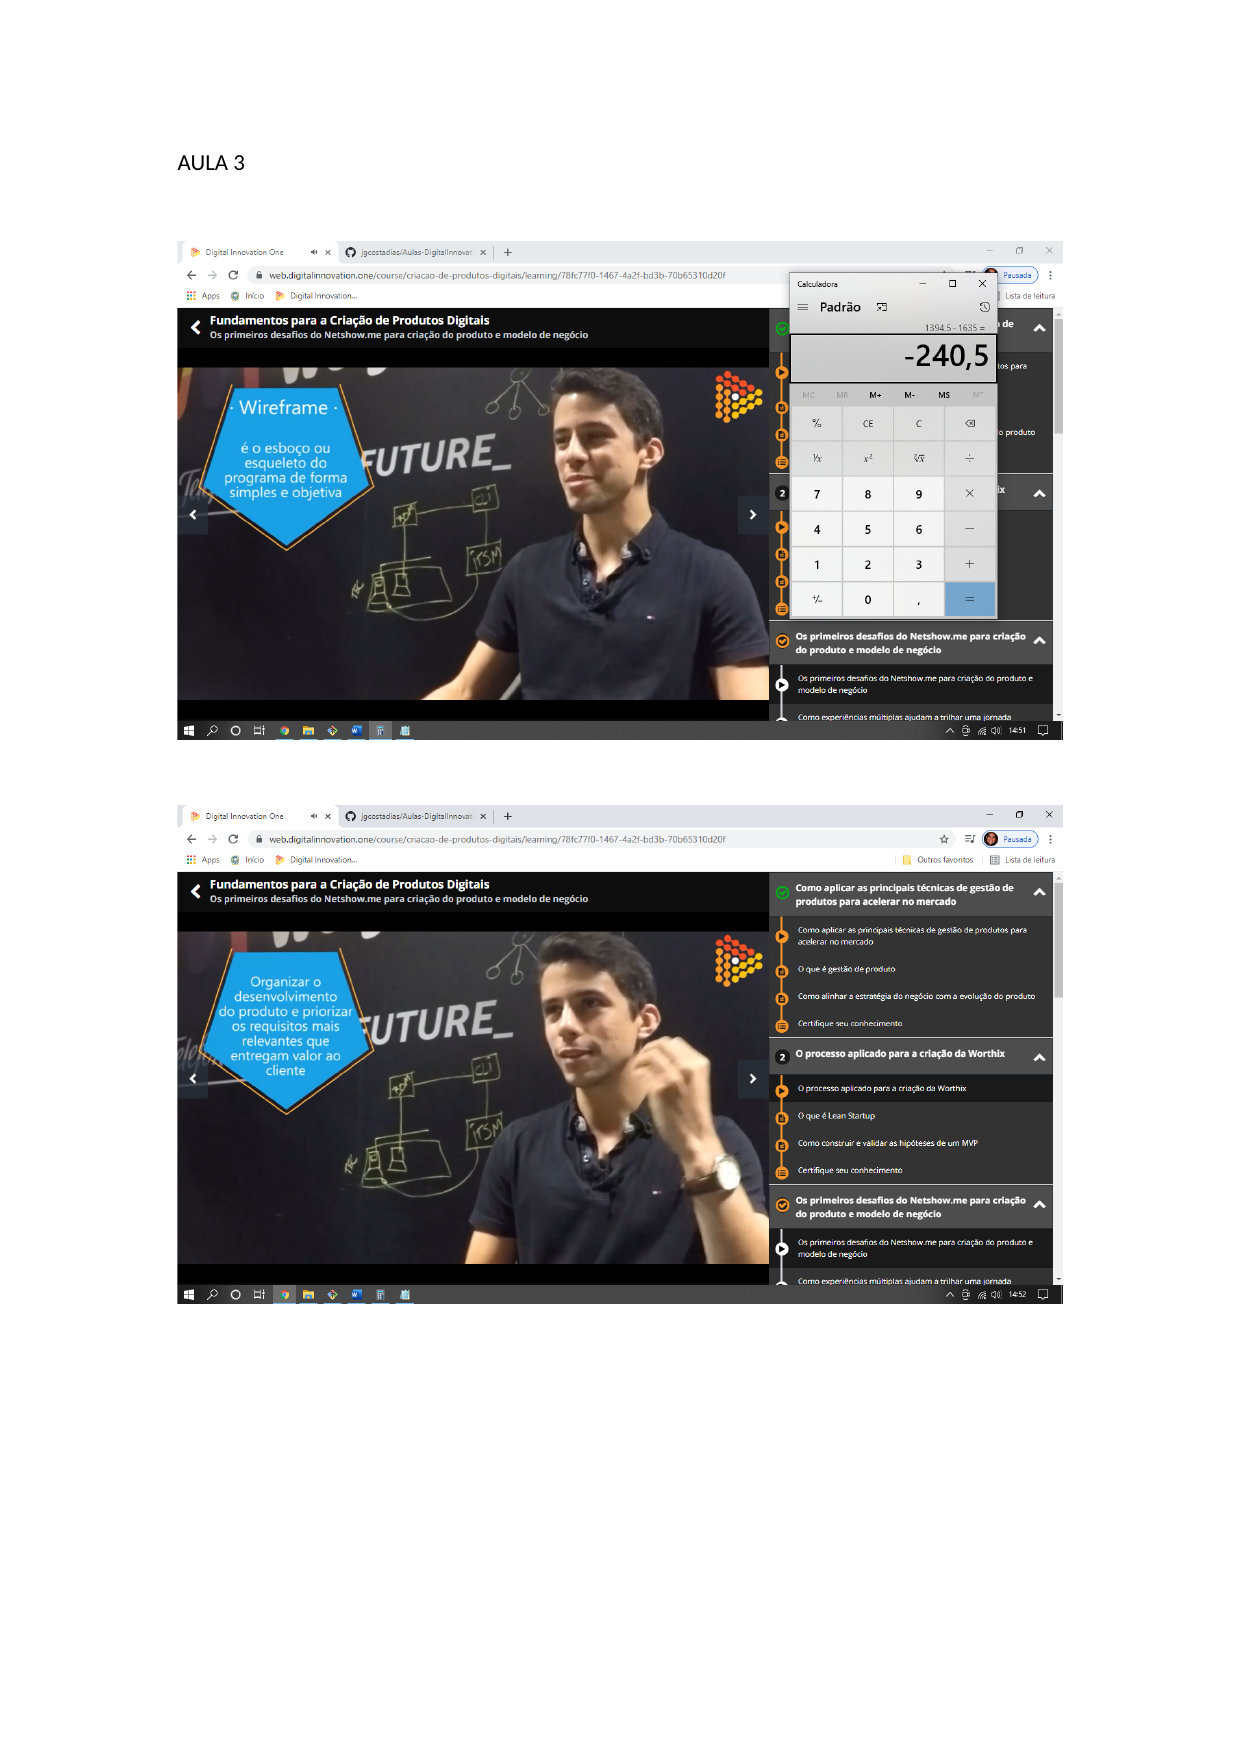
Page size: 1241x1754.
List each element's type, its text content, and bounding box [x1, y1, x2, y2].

picture [177, 241, 1063, 740]
text AULA 3 [177, 148, 1063, 176]
picture [177, 805, 1063, 1304]
